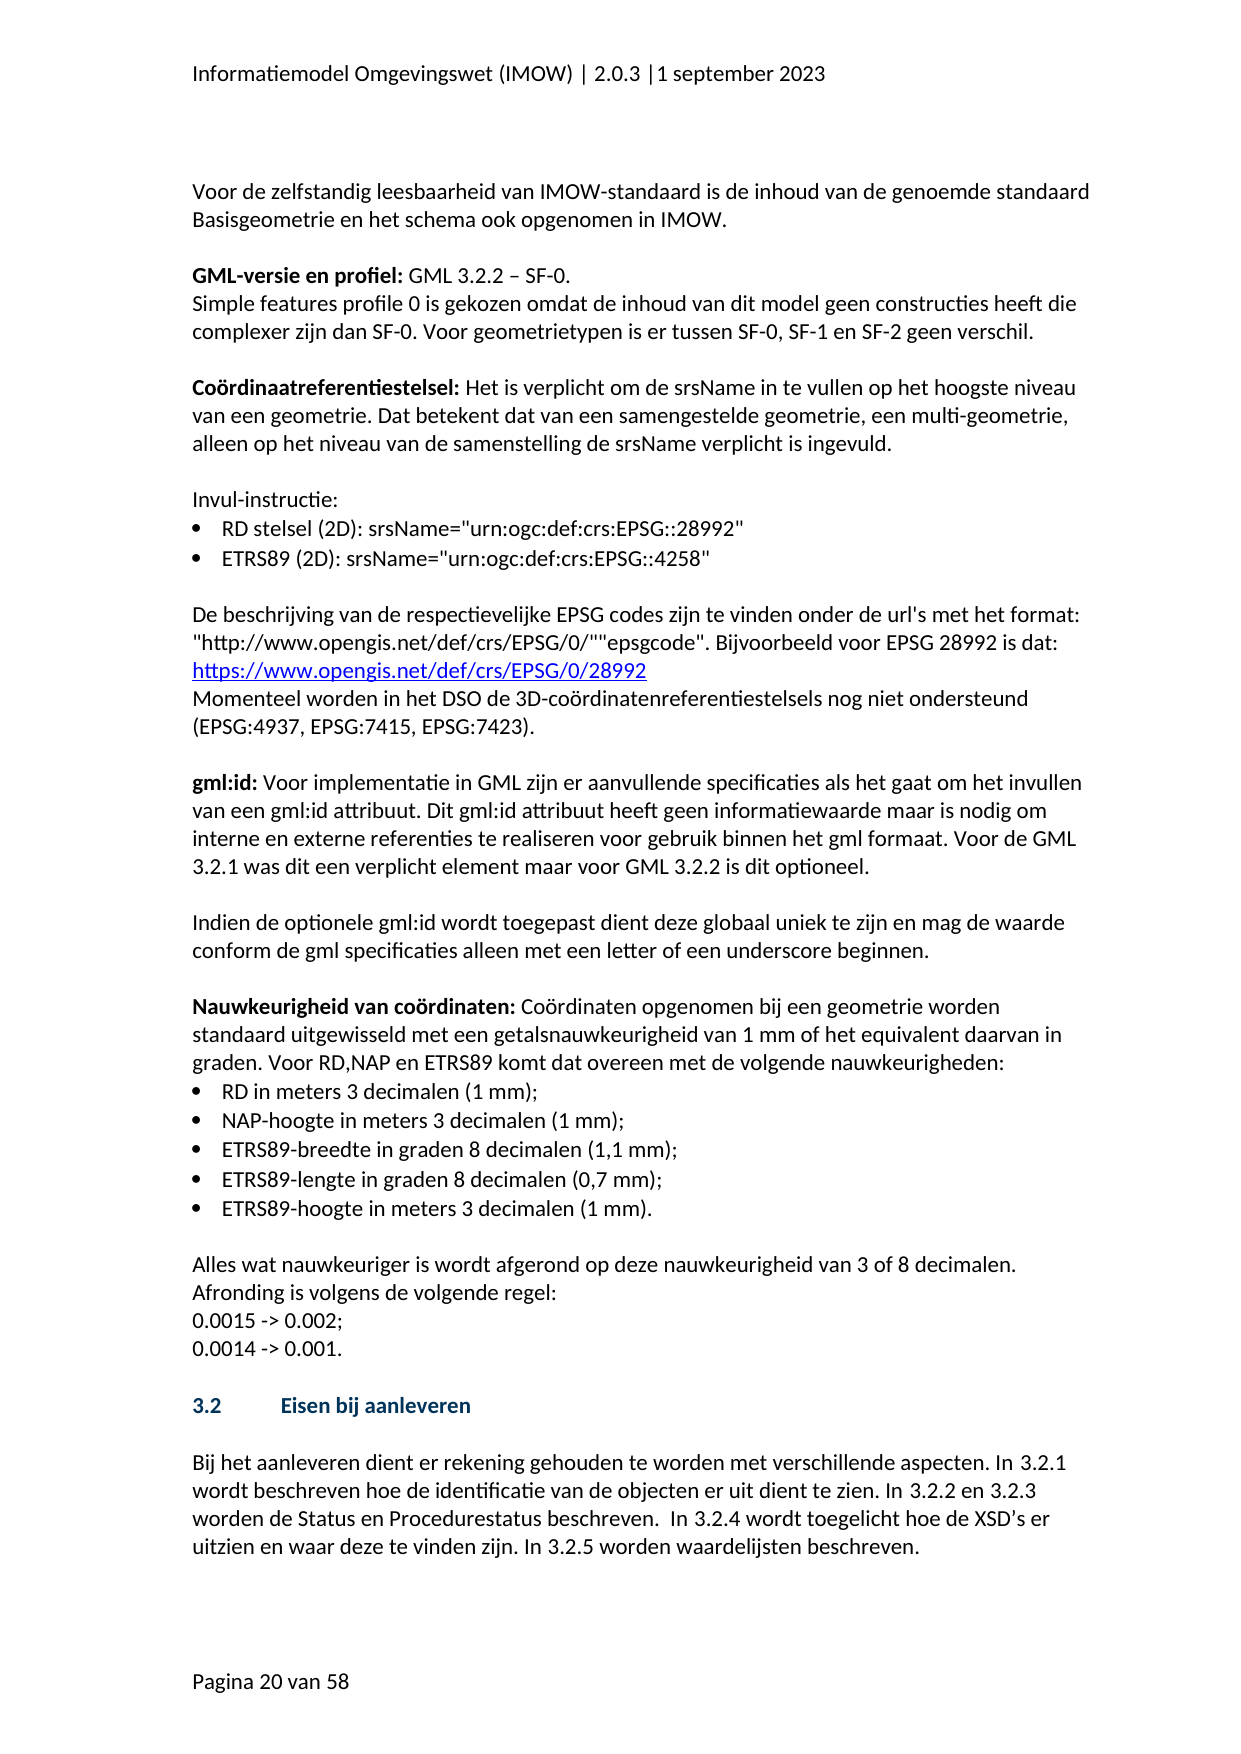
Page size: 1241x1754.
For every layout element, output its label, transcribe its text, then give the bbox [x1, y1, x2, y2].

text gml:id: Voor implementatie in GML zijn er aanvullende specificaties als het gaat om het invullen van een gml:id attribuut. Dit gml:id attribuut heeft geen informatiewaarde maar is nodig om interne en externe referenties te realiseren voor gebruik binnen het gml formaat. Voor de GML 3.2.1 was dit een verplicht element maar voor GML 3.2.2 is dit optioneel. [192, 768, 1092, 880]
text NAP-hoogte in meters 3 decimalen (1 mm); [192, 1105, 1092, 1134]
text Indien de optionele gml:id wordt toegepast dient deze globaal uniek te zijn en mag de waarde conform de gml specificaties alleen met een letter of een underscore beginnen. [192, 908, 1092, 964]
text Momenteel worden in het DSO de 3D-coördinatenreferentiestelsels nog niet ondersteund (EPSG:4937, EPSG:7415, EPSG:7423). [192, 684, 1092, 740]
text Alles wat nauwkeuriger is wordt afgerond op deze nauwkeurigheid van 3 of 8 decimalen. Afronding is volgens de volgende regel: [192, 1250, 1092, 1306]
text Coördinaatreferentiestelsel: Het is verplicht om de srsName in te vullen op het hoogste niveau van een geometrie. Dat betekent dat van een samengestelde geometrie, een multi-geometrie, alleen op het niveau van de samenstelling de srsName verplicht is ingevuld. [192, 373, 1092, 457]
text 0.0014 -> 0.001. [192, 1334, 1092, 1362]
text GML-versie en profiel: GML 3.2.2 – SF-0. Simple features profile 0 is gekozen omdat de inhoud van dit model geen constructies heeft die complexer zijn dan SF-0. Voor geometrietypen is er tussen SF-0, SF-1 en SF-2 geen verschil. [192, 261, 1092, 345]
text ETRS89-breedte in graden 8 decimalen (1,1 mm); [192, 1134, 1092, 1164]
subtitle Eisen bij aanleveren [192, 1391, 1092, 1419]
text ETRS89-lengte in graden 8 decimalen (0,7 mm); [192, 1164, 1092, 1193]
text 0.0015 -> 0.002; [192, 1306, 1092, 1334]
text De beschrijving van de respectievelijke EPSG codes zijn te vinden onder de url's met het format: "http://www.opengis.net/def/crs/EPSG/0/""epsgcode". Bijvoorbeeld voor EPSG 28992 is dat: https://www.opengis.net/def/crs/EPSG/0/28992 [192, 600, 1092, 684]
text Voor de zelfstandig leesbaarheid van IMOW-standaard is de inhoud van de genoemde standaard Basisgeometrie en het schema ook opgenomen in IMOW. [192, 177, 1092, 233]
text ETRS89 (2D): srsName="urn:ogc:def:crs:EPSG::4258" [192, 543, 1092, 572]
text RD stelsel (2D): srsName="urn:ogc:def:crs:EPSG::28992" [192, 513, 1092, 543]
text Nauwkeurigheid van coördinaten: Coördinaten opgenomen bij een geometrie worden standaard uitgewisseld met een getalsnauwkeurigheid van 1 mm of het equivalent daarvan in graden. Voor RD,NAP en ETRS89 komt dat overeen met de volgende nauwkeurigheden: [192, 992, 1092, 1076]
text Bij het aanleveren dient er rekening gehouden te worden met verschillende aspecten. In 3.2.1 wordt beschreven hoe de identificatie van de objecten er uit dient te zien. In 3.2.2 en 3.2.3 worden de Status en Procedurestatus beschreven. In 3.2.4 wordt toegelicht hoe de XSD’s er uitzien en waar deze te vinden zijn. In 3.2.5 worden waardelijsten beschreven. [192, 1448, 1092, 1561]
text Invul-instructie: [192, 485, 1092, 513]
text ETRS89-hoogte in meters 3 decimalen (1 mm). [192, 1193, 1092, 1222]
text RD in meters 3 decimalen (1 mm); [192, 1076, 1092, 1105]
